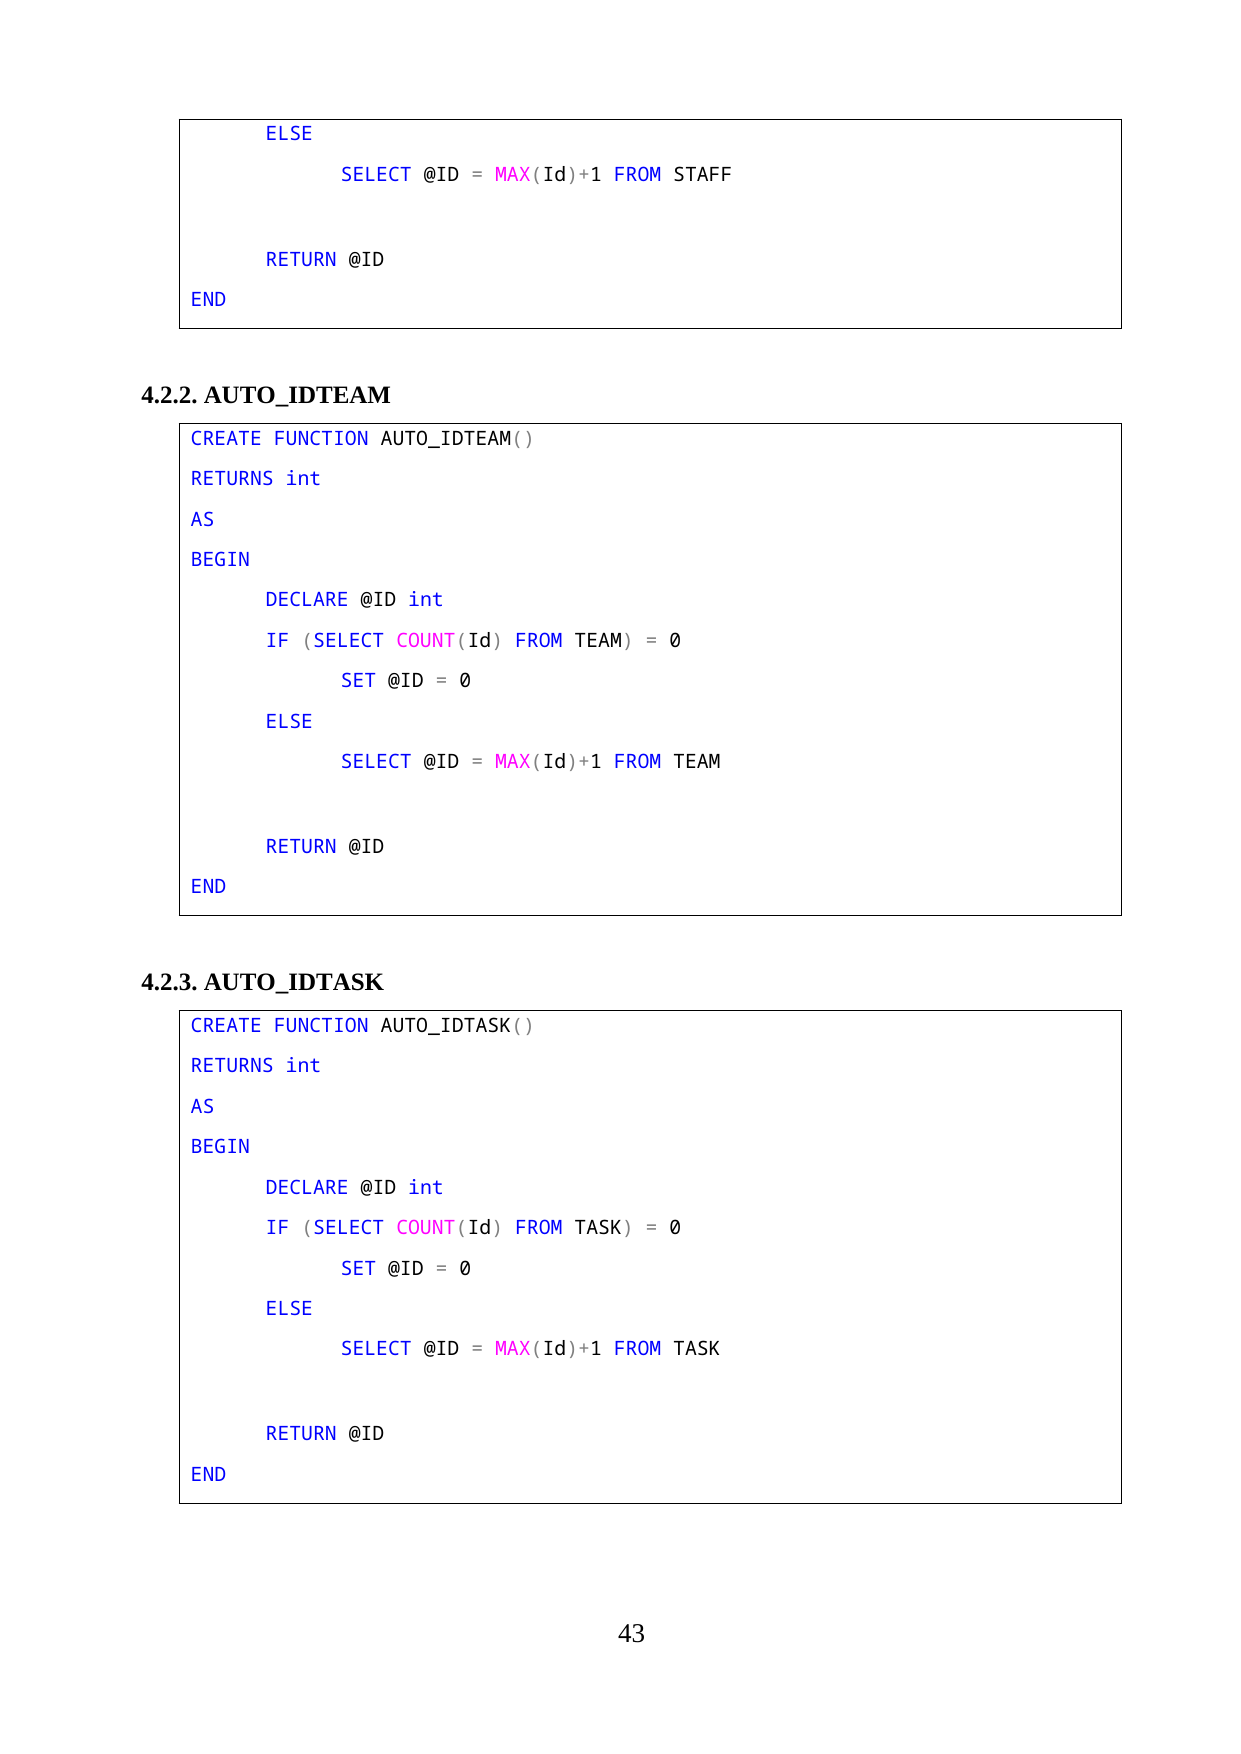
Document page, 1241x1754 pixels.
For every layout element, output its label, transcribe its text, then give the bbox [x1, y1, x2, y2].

table_header CREATE FUNCTION AUTO_IDTEAM() RETURNS int AS BEGIN DECLARE @ID int IF (SELECT COUNT(Id) FROM TEAM) = 0 SET @ID = 0 ELSE SELECT @ID = MAX(Id)+1 FROM TEAM RETURN @ID END [180, 424, 1121, 915]
table_header CREATE FUNCTION AUTO_IDTASK() RETURNS int AS BEGIN DECLARE @ID int IF (SELECT COUNT(Id) FROM TASK) = 0 SET @ID = 0 ELSE SELECT @ID = MAX(Id)+1 FROM TASK RETURN @ID END [180, 1011, 1121, 1502]
subtitle 4.2.2. AUTO_IDTEAM [141, 380, 1122, 408]
subtitle 4.2.3. AUTO_IDTASK [141, 967, 1122, 996]
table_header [180, 120, 1121, 328]
